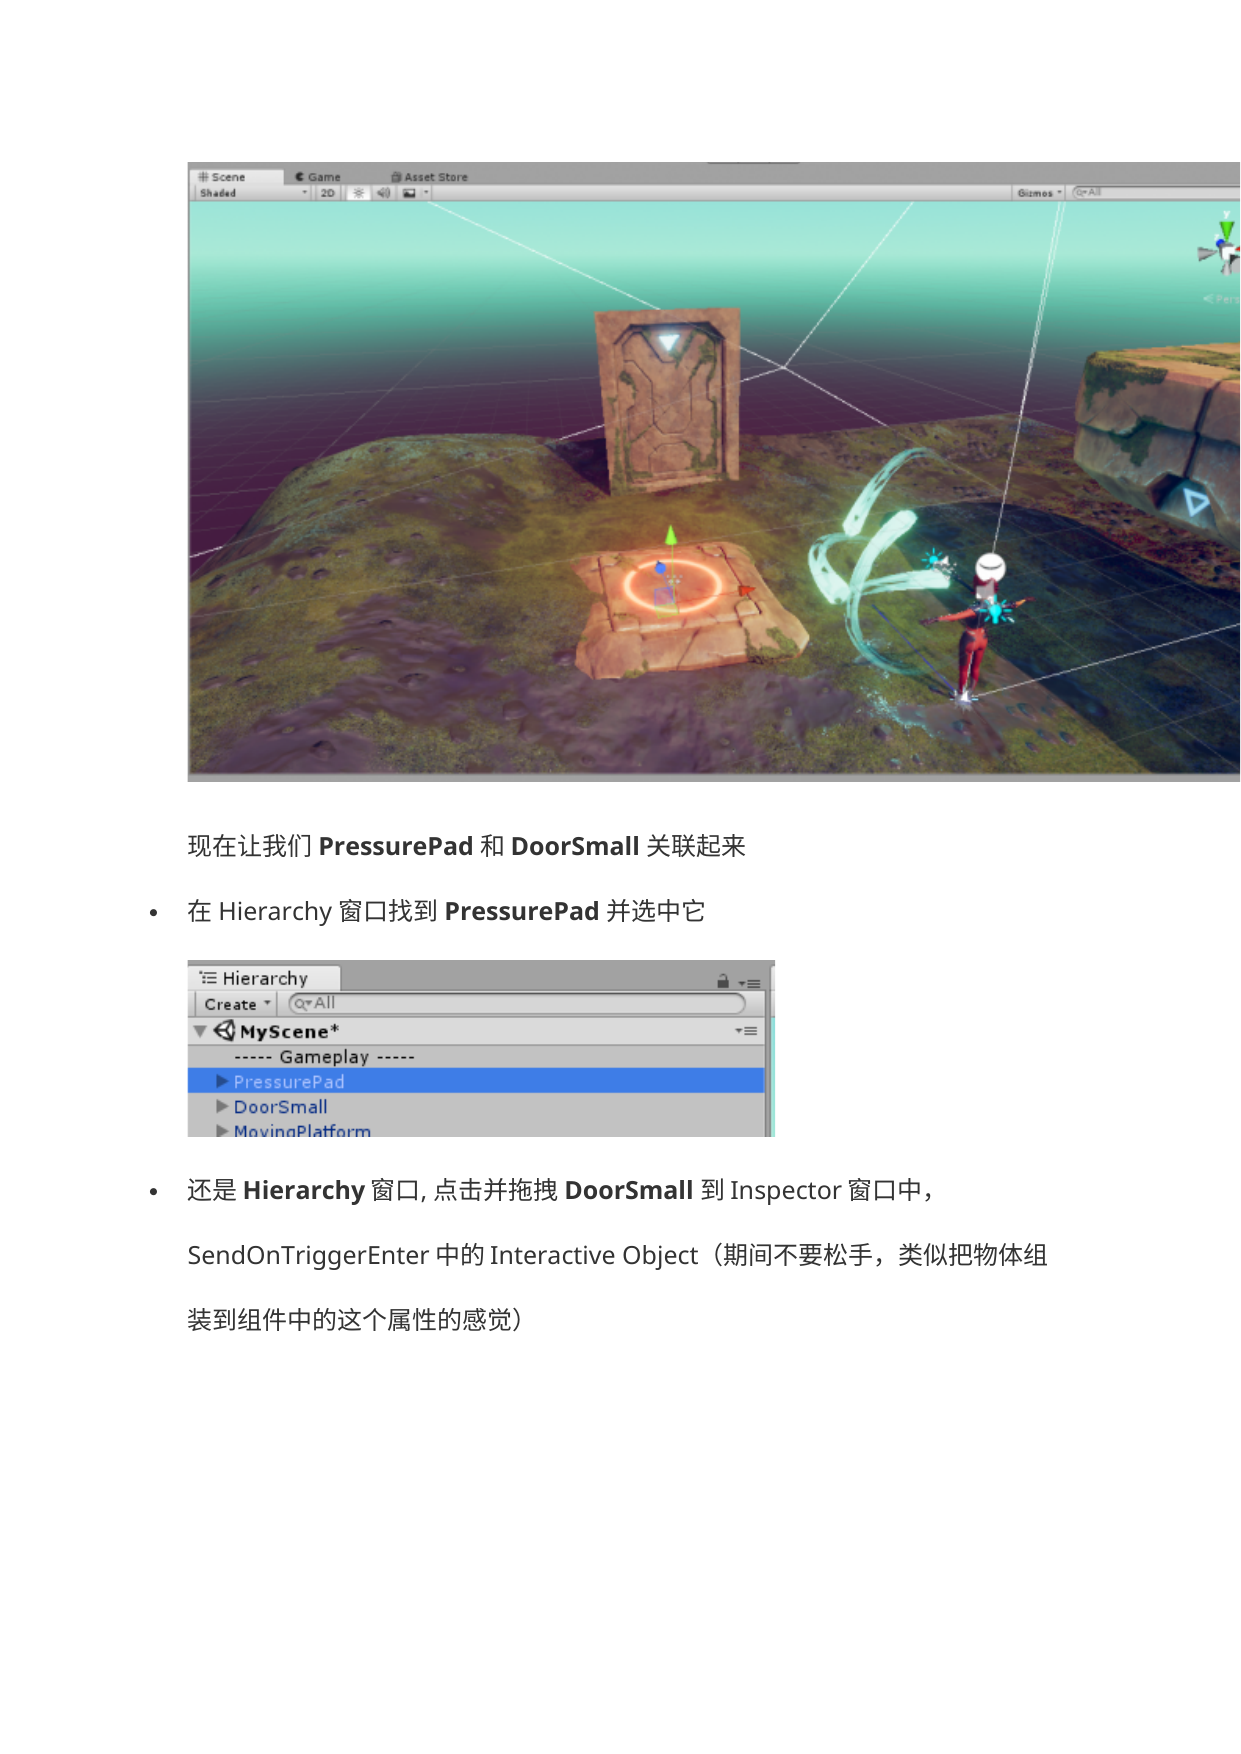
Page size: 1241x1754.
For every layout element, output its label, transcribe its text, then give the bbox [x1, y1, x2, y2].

picture [187, 162, 1241, 782]
text 现在让我们 PressurePad 和DoorSmall 关联起来 [187, 812, 1053, 877]
list 在 Hierarchy 窗口找到 PressurePad 并选中它 [150, 877, 1053, 942]
picture [187, 960, 776, 1137]
list 还是Hierarchy窗口, 点击并拖拽 DoorSmall 到Inspector窗口中，SendOnTriggerEnter中的Interactive Object（期间不要松手，类似把物体组装到组件中的这个属性的感觉） [150, 1156, 1053, 1351]
